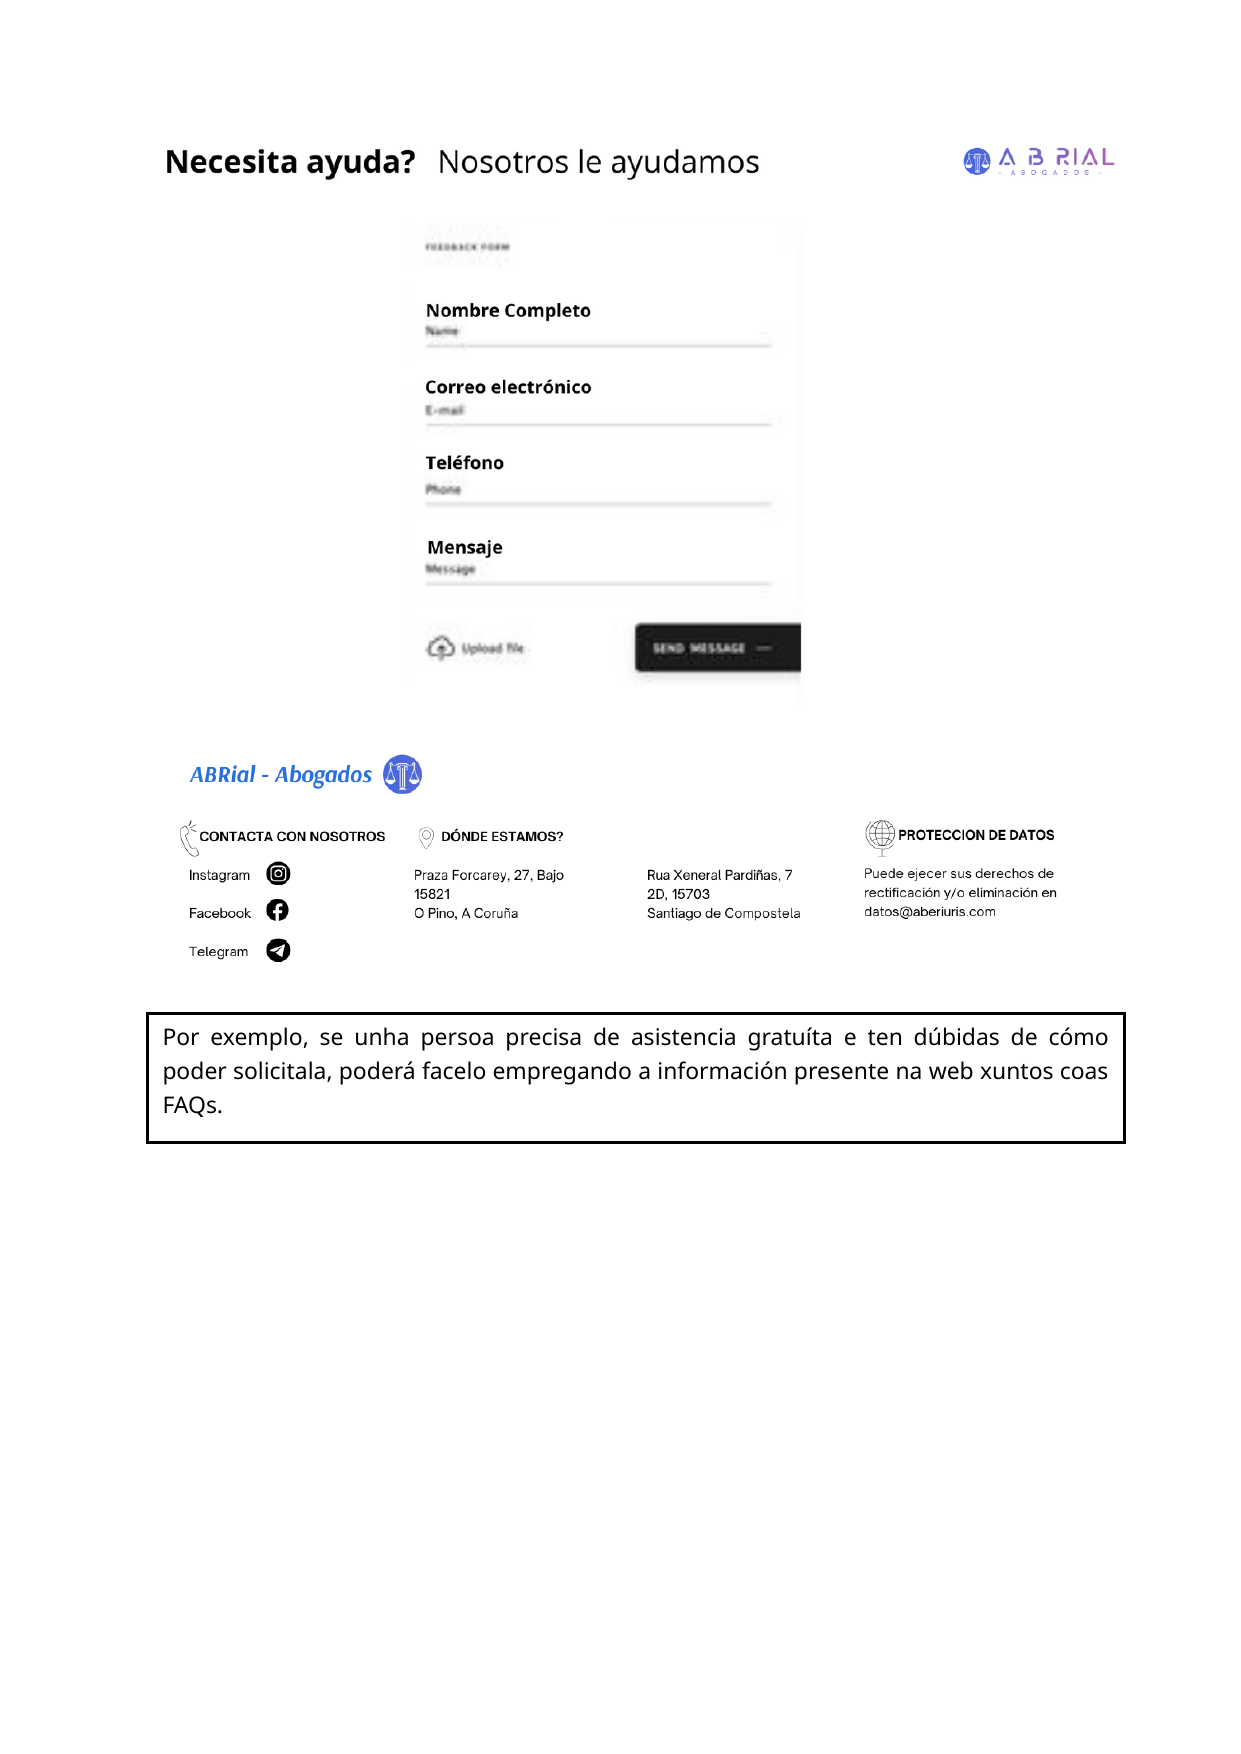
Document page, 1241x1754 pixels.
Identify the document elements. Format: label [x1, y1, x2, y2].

picture [75, 75, 1164, 708]
picture [75, 710, 1163, 995]
